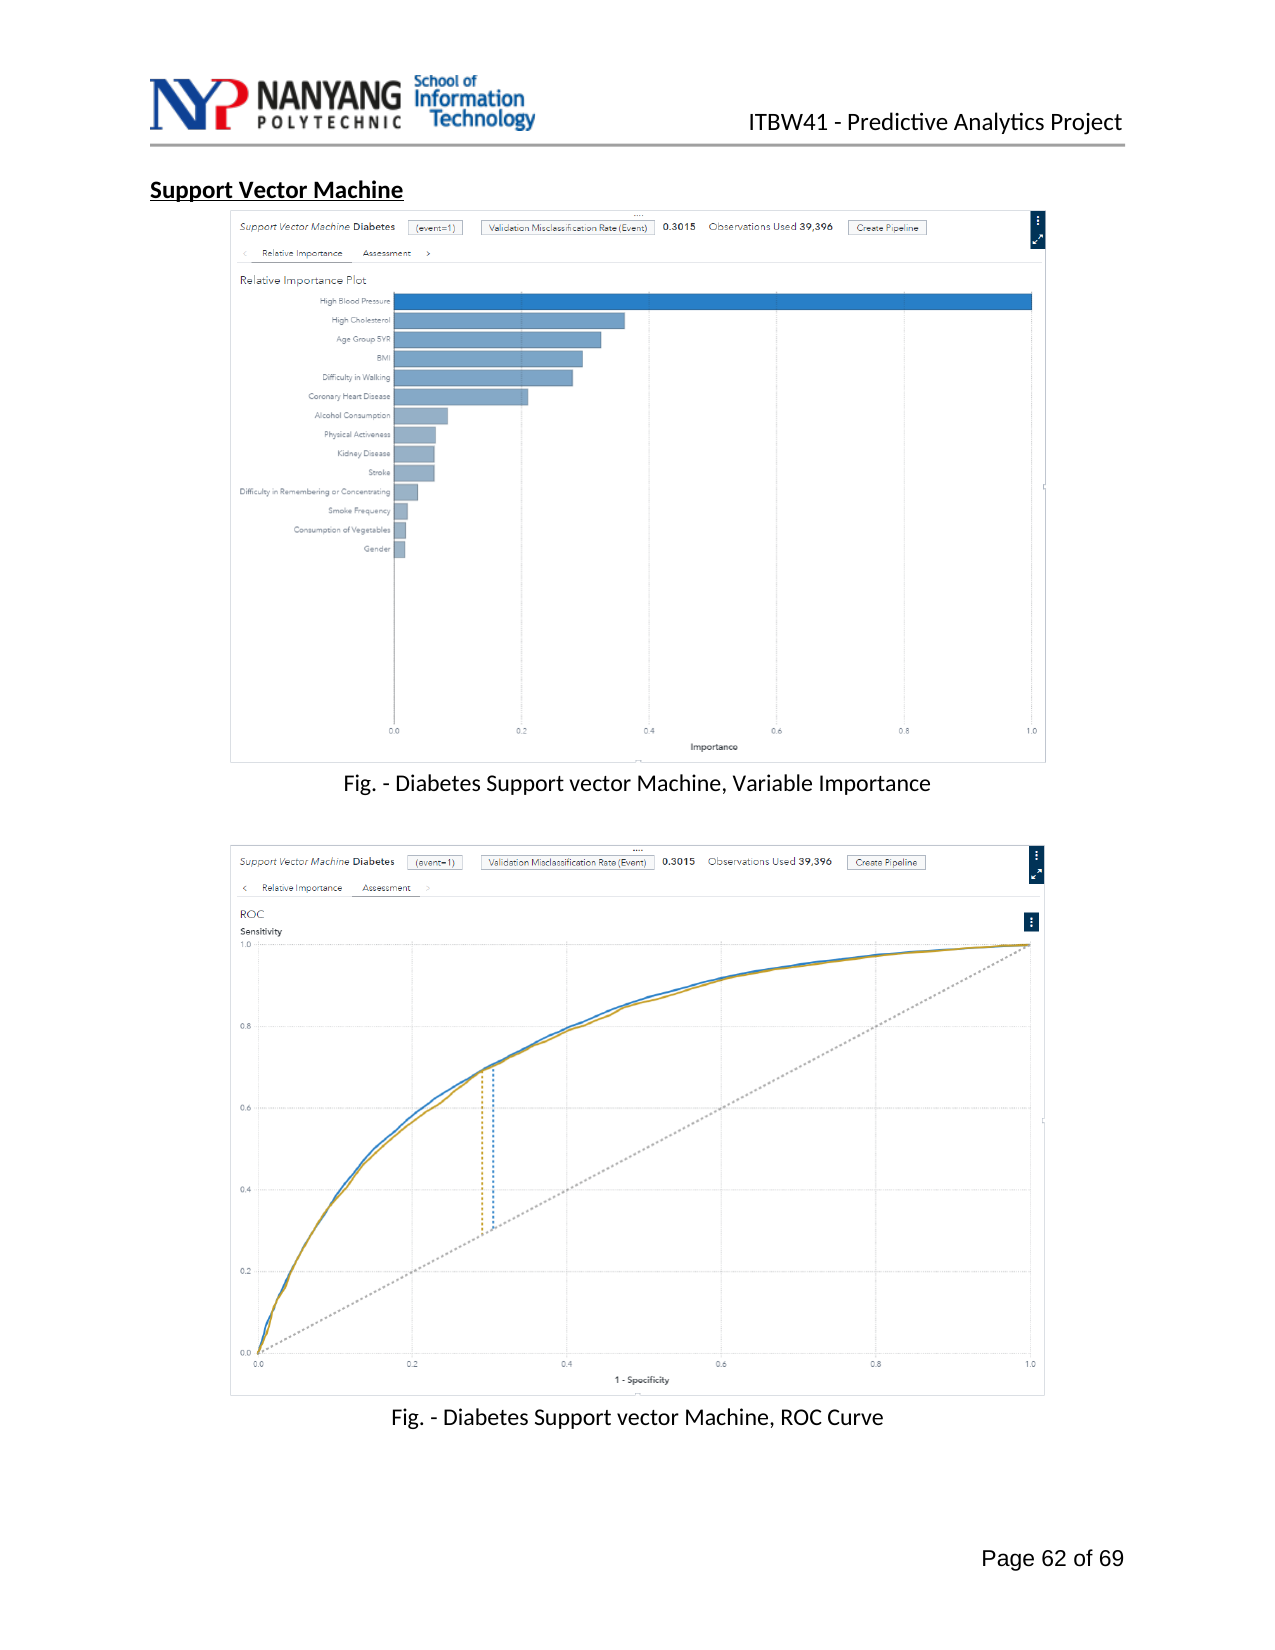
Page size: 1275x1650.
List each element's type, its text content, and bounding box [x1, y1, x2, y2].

picture [150, 75, 536, 131]
picture [228, 842, 1047, 1398]
picture [228, 208, 1047, 765]
text Support Vector Machine [150, 174, 1125, 204]
text Fig. - Diabetes Support vector Machine, Variable Importance [150, 768, 1125, 797]
text Fig. - Diabetes Support vector Machine, ROC Curve [150, 1402, 1125, 1431]
